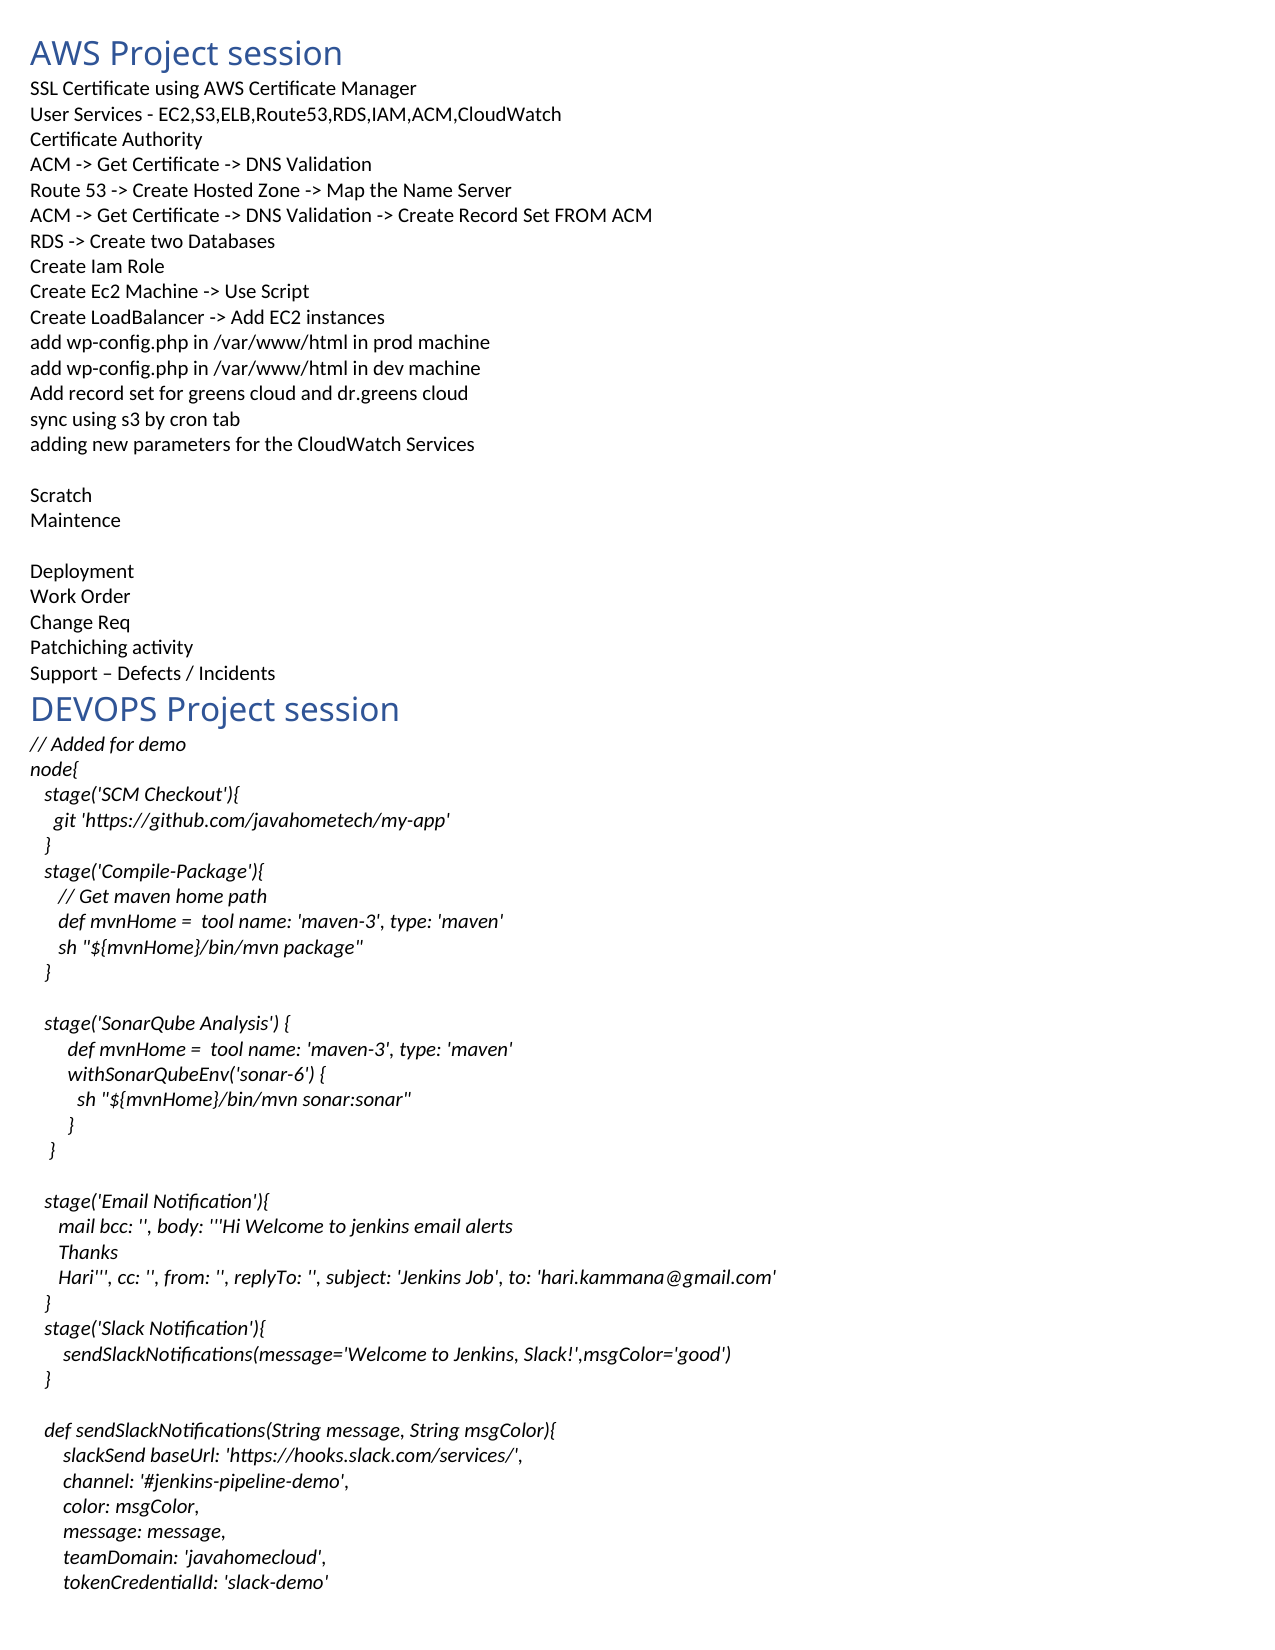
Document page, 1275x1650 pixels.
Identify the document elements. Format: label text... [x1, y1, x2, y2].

text } [30, 959, 1245, 985]
text Create LoadBalancer -> Add EC2 instances [30, 304, 1245, 329]
text git 'https://github.com/javahometech/my-app' [30, 807, 1245, 832]
text } [30, 832, 1245, 858]
text Maintence [30, 507, 1245, 533]
text add wp-config.php in /var/www/html in dev machine [30, 355, 1245, 380]
text Certificate Authority [30, 126, 1245, 152]
text Hari''', cc: '', from: '', replyTo: '', subject: 'Jenkins Job', to: 'hari.kammana@gmail.com' [30, 1264, 1245, 1290]
text ACM -> Get Certificate -> DNS Validation [30, 152, 1245, 177]
text Patchiching activity [30, 634, 1245, 660]
text tokenCredentialId: 'slack-demo' [30, 1569, 1245, 1595]
text Deployment [30, 558, 1245, 584]
text stage('SCM Checkout'){ [30, 782, 1245, 807]
text add wp-config.php in /var/www/html in prod machine [30, 329, 1245, 355]
text Scratch [30, 482, 1245, 507]
text User Services - EC2,S3,ELB,Route53,RDS,IAM,ACM,CloudWatch [30, 101, 1245, 126]
text color: msgColor, [30, 1493, 1245, 1519]
text RDS -> Create two Databases [30, 228, 1245, 253]
text channel: '#jenkins-pipeline-demo', [30, 1468, 1245, 1493]
text Support – Defects / Incidents [30, 660, 1245, 685]
text SSL Certificate using AWS Certificate Manager [30, 75, 1245, 101]
text sh "${mvnHome}/bin/mvn sonar:sonar" [30, 1087, 1245, 1112]
text Change Req [30, 609, 1245, 634]
subtitle DEVOPS Project session [30, 685, 1245, 731]
text Create Ec2 Machine -> Use Script [30, 279, 1245, 304]
text ACM -> Get Certificate -> DNS Validation -> Create Record Set FROM ACM [30, 202, 1245, 228]
text adding new parameters for the CloudWatch Services [30, 431, 1245, 457]
text } [30, 1112, 1245, 1137]
text stage('Email Notification'){ [30, 1188, 1245, 1214]
text Route 53 -> Create Hosted Zone -> Map the Name Server [30, 177, 1245, 202]
text // Added for demo [30, 731, 1245, 756]
text } [30, 1366, 1245, 1392]
text Thanks [30, 1239, 1245, 1264]
text withSonarQubeEnv('sonar-6') { [30, 1061, 1245, 1087]
text stage('Compile-Package'){ [30, 858, 1245, 883]
text mail bcc: '', body: '''Hi Welcome to jenkins email alerts [30, 1214, 1245, 1239]
text sh "${mvnHome}/bin/mvn package" [30, 934, 1245, 959]
subtitle AWS Project session [30, 30, 1245, 75]
text stage('SonarQube Analysis') { [30, 1010, 1245, 1036]
text Create Iam Role [30, 253, 1245, 279]
text // Get maven home path [30, 883, 1245, 909]
text sync using s3 by cron tab [30, 406, 1245, 431]
text Add record set for greens cloud and dr.greens cloud [30, 380, 1245, 406]
text node{ [30, 756, 1245, 782]
text message: message, [30, 1519, 1245, 1544]
text def sendSlackNotifications(String message, String msgColor){ [30, 1417, 1245, 1442]
text } [30, 1137, 1245, 1163]
text stage('Slack Notification'){ [30, 1315, 1245, 1341]
text Work Order [30, 584, 1245, 609]
text teamDomain: 'javahomecloud', [30, 1544, 1245, 1569]
text slackSend baseUrl: 'https://hooks.slack.com/services/', [30, 1442, 1245, 1468]
text def mvnHome = tool name: 'maven-3', type: 'maven' [30, 909, 1245, 934]
text } [30, 1290, 1245, 1315]
text def mvnHome = tool name: 'maven-3', type: 'maven' [30, 1036, 1245, 1061]
text sendSlackNotifications(message='Welcome to Jenkins, Slack!',msgColor='good') [30, 1341, 1245, 1366]
